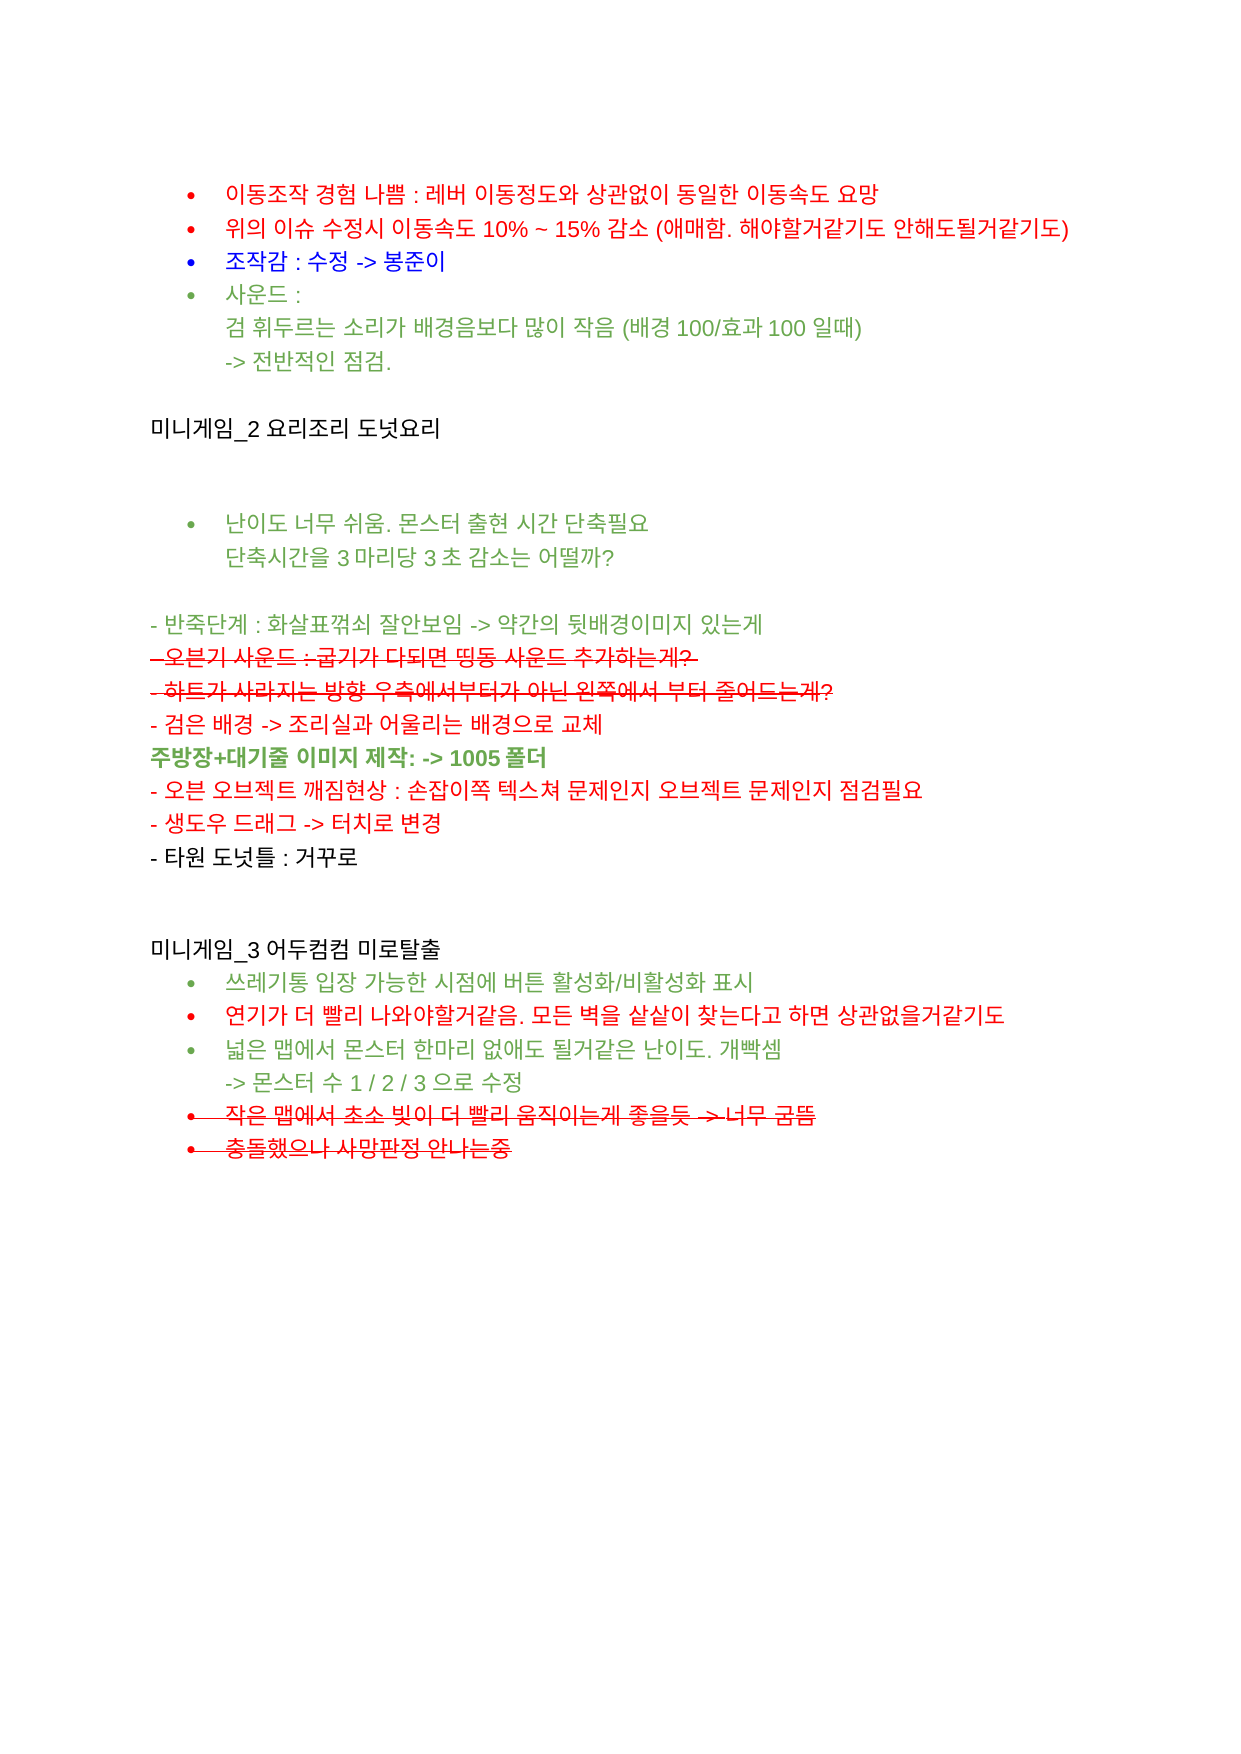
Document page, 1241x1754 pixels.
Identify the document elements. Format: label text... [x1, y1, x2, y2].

text 미니게임_3 어두컴컴 미로탈출 [150, 932, 1090, 965]
list 위의 이슈 수정시 이동속도 10% ~ 15% 감소 (애매함. 해야할거같기도 안해도될거같기도) [187, 210, 1090, 244]
list 충돌했으나 사망판정 안나는중 [187, 1131, 1090, 1164]
list 연기가 더 빨리 나와야할거같음. 모든 벽을 샅샅이 찾는다고 하면 상관없을거같기도 [187, 998, 1090, 1031]
text - 반죽단계 : 화살표꺾쇠 잘안보임 -> 약간의 뒷배경이미지 있는게 [150, 607, 1090, 640]
text 단축시간을 3마리당 3초 감소는 어떨까? [225, 539, 1090, 573]
text - 생도우 드래그 -> 터치로 변경 [150, 806, 1090, 839]
text - 타원 도넛틀 : 거꾸로 [150, 839, 1090, 873]
text 주방장+대기줄 이미지 제작: -> 1005폴더 [150, 740, 1090, 773]
list 작은 맵에서 초소 빛이 더 빨리 움직이는게 좋을듯 -> 너무 굼뜸 [187, 1098, 1090, 1131]
text -> 몬스터 수 1 / 2 / 3 으로 수정 [225, 1065, 1090, 1098]
list 조작감 : 수정 -> 봉준이 [187, 244, 1090, 277]
list 쓰레기통 입장 가능한 시점에 버튼 활성화/비활성화 표시 [187, 965, 1090, 998]
list 넓은 맵에서 몬스터 한마리 없애도 될거같은 난이도. 개빡셈 [187, 1031, 1090, 1065]
text - 오븐 오브젝트 깨짐현상 : 손잡이쪽 텍스쳐 문제인지 오브젝트 문제인지 점검필요 [150, 773, 1090, 806]
text -> 전반적인 점검. [225, 343, 1090, 377]
text 미니게임_2 요리조리 도넛요리 [150, 411, 1090, 444]
list 이동조작 경험 나쁨 : 레버 이동정도와 상관없이 동일한 이동속도 요망 [187, 177, 1090, 210]
text - 오븐기 사운드 : 굽기가 다되면 띵동 사운드 추가하는게? [150, 640, 1090, 673]
list 난이도 너무 쉬움. 몬스터 출현 시간 단축필요 [187, 506, 1090, 539]
text - 검은 배경 -> 조리실과 어울리는 배경으로 교체 [150, 707, 1090, 740]
text - 하트가 사라지는 방향 우측에서부터가 아닌 왼쪽에서 부터 줄어드는게? [150, 673, 1090, 707]
list 사운드 : [187, 277, 1090, 310]
text 검 휘두르는 소리가 배경음보다 많이 작음 (배경100/효과100 일때) [225, 310, 1090, 343]
